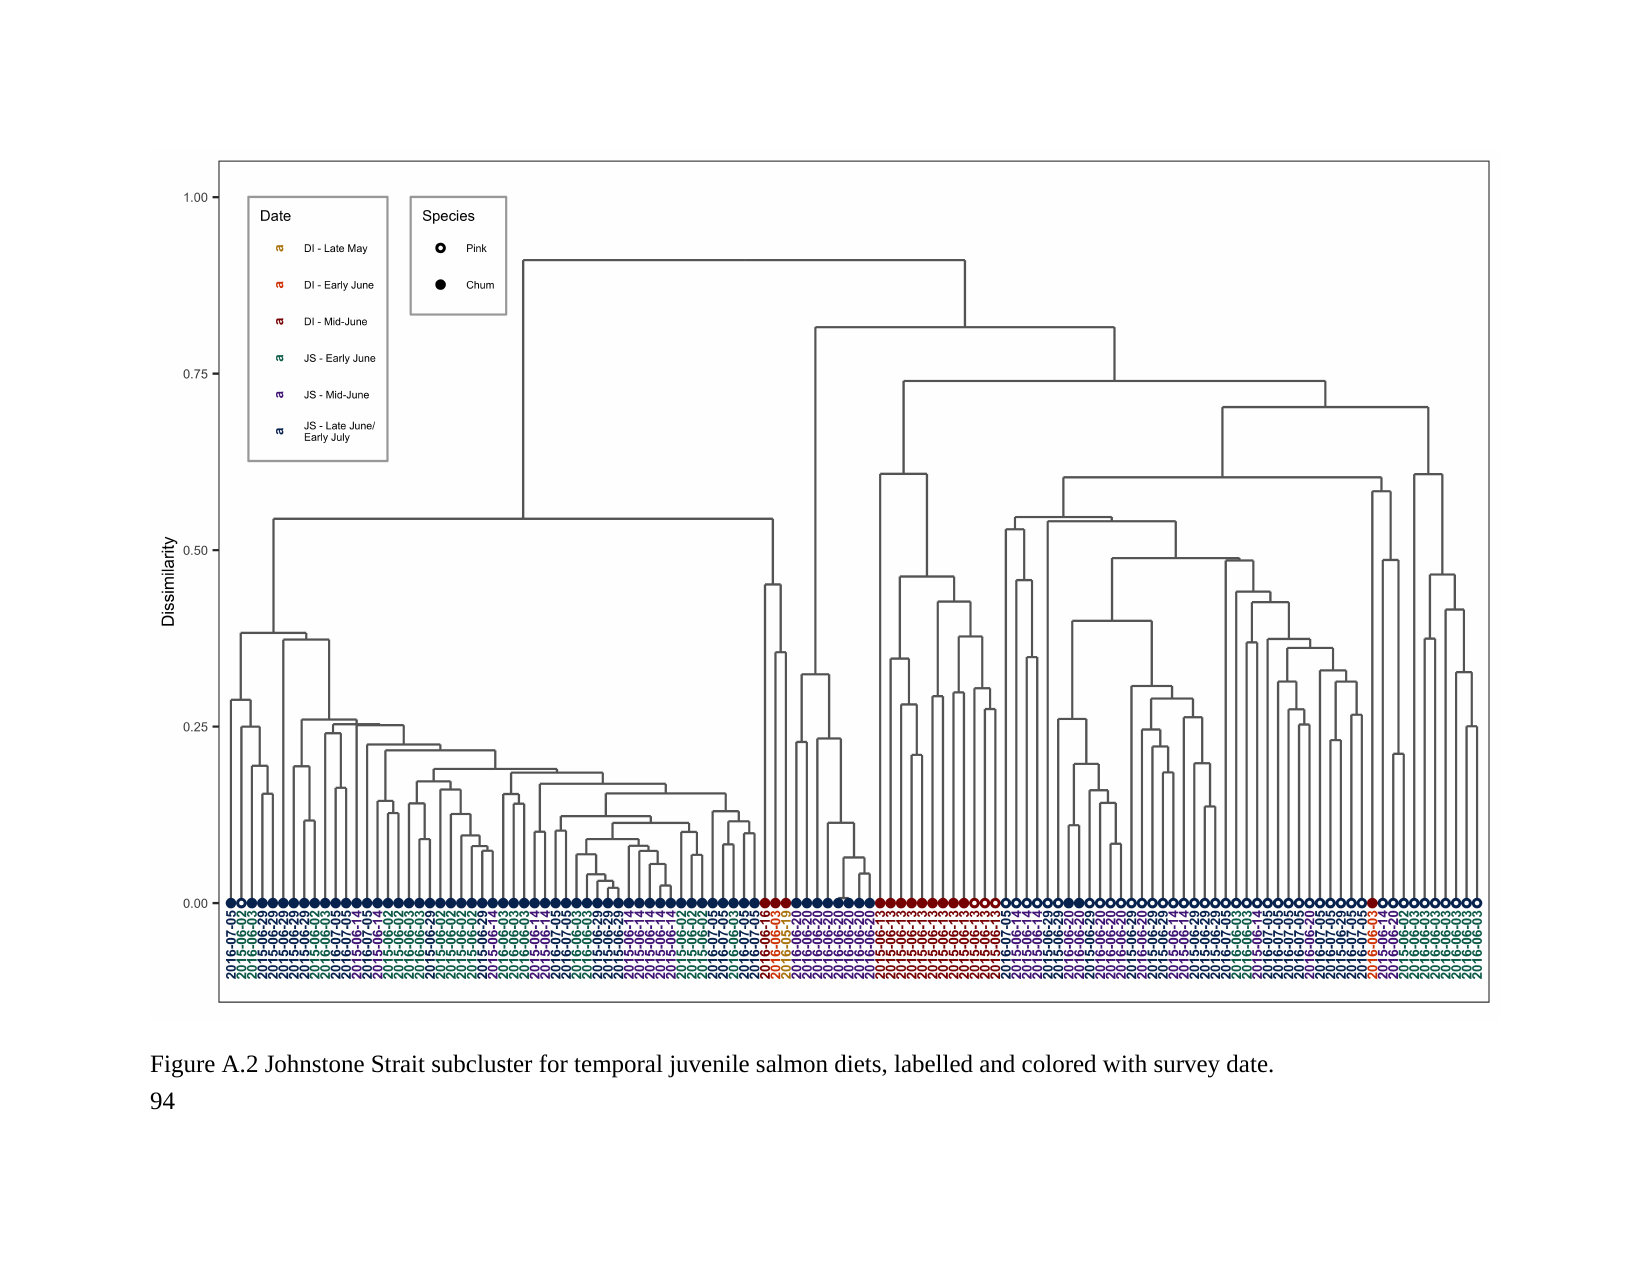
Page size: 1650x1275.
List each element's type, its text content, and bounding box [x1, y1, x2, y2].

picture [150, 150, 1500, 1020]
text Figure A.2 Johnstone Strait subcluster for temporal juvenile salmon diets, labelled and colored with survey date. [150, 1049, 1500, 1077]
